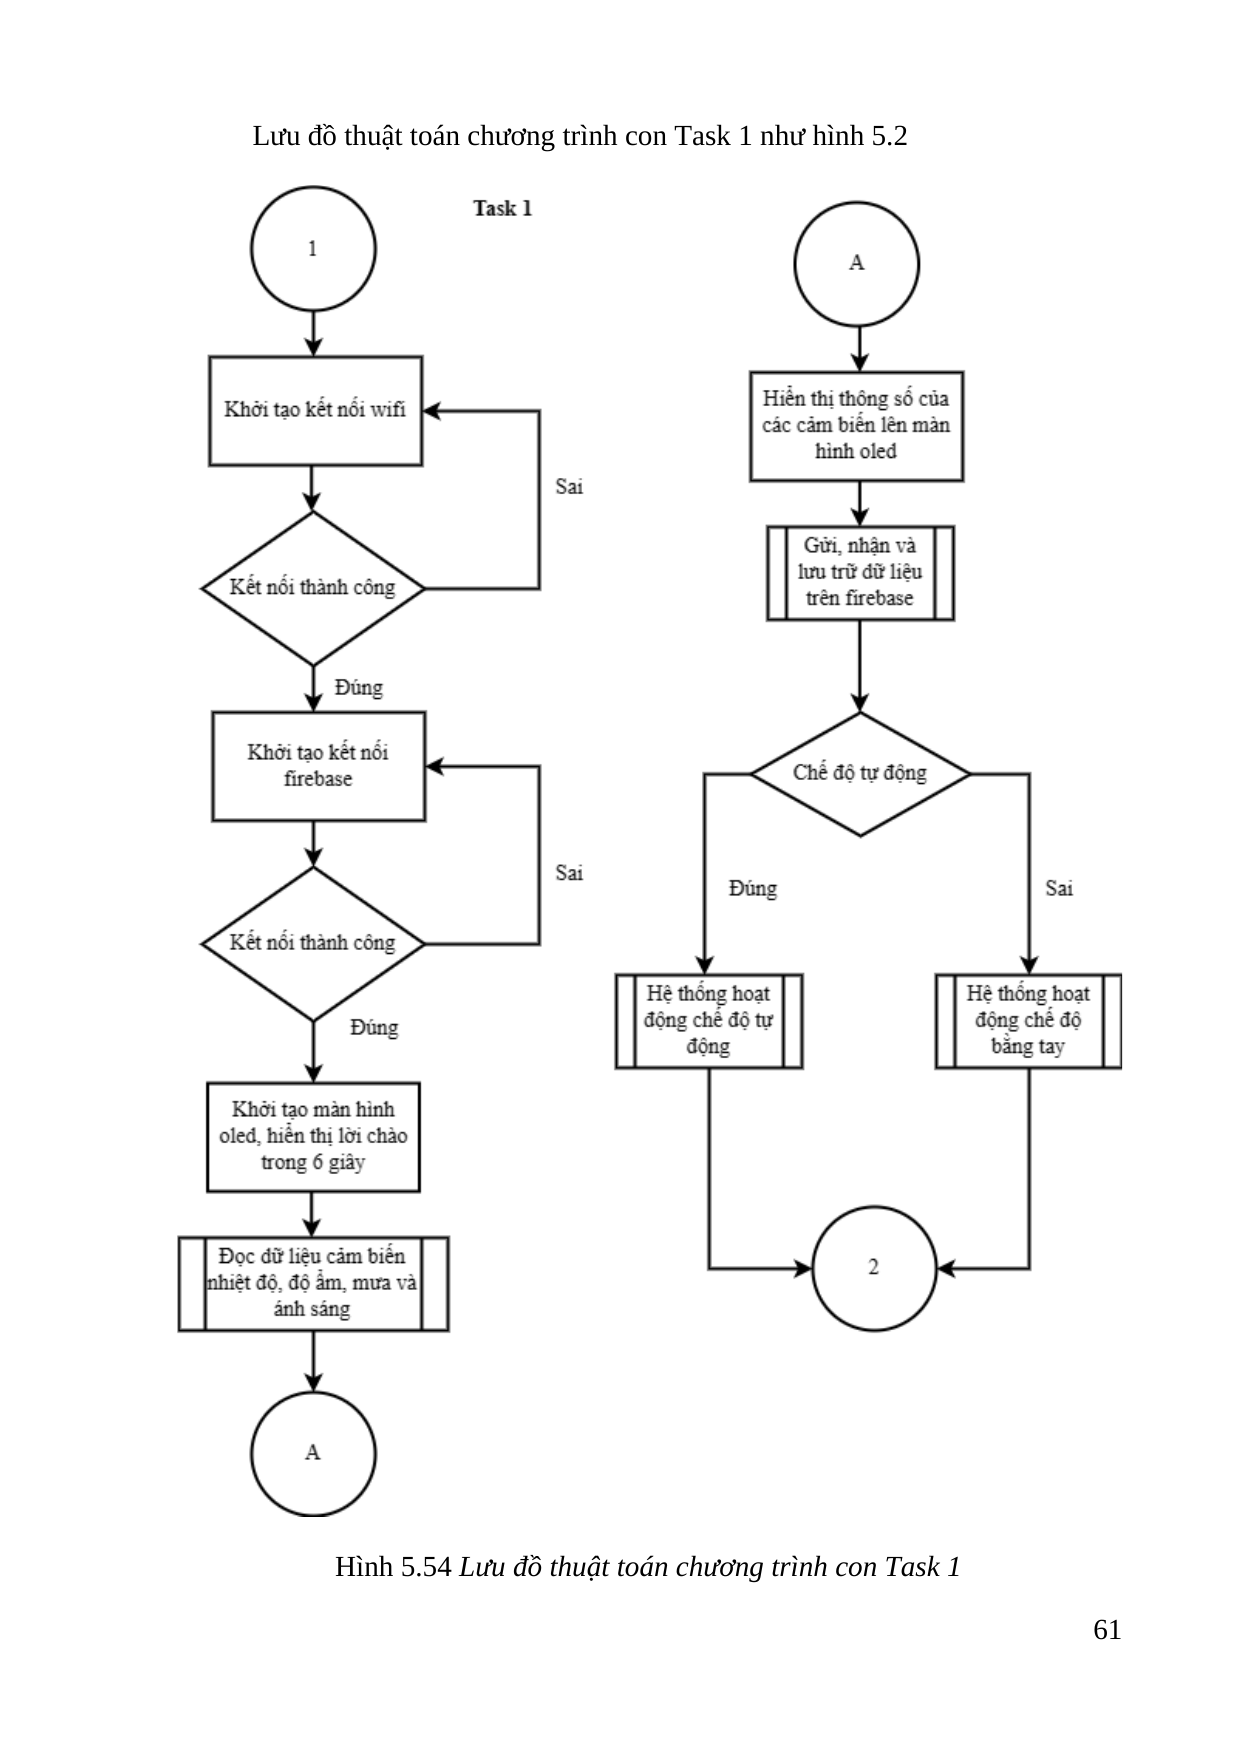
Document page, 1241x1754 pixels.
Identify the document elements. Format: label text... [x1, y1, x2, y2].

text Lưu đồ thuật toán chương trình con Task 1 như hình 5.2 [177, 118, 1122, 152]
picture [177, 185, 1123, 1517]
